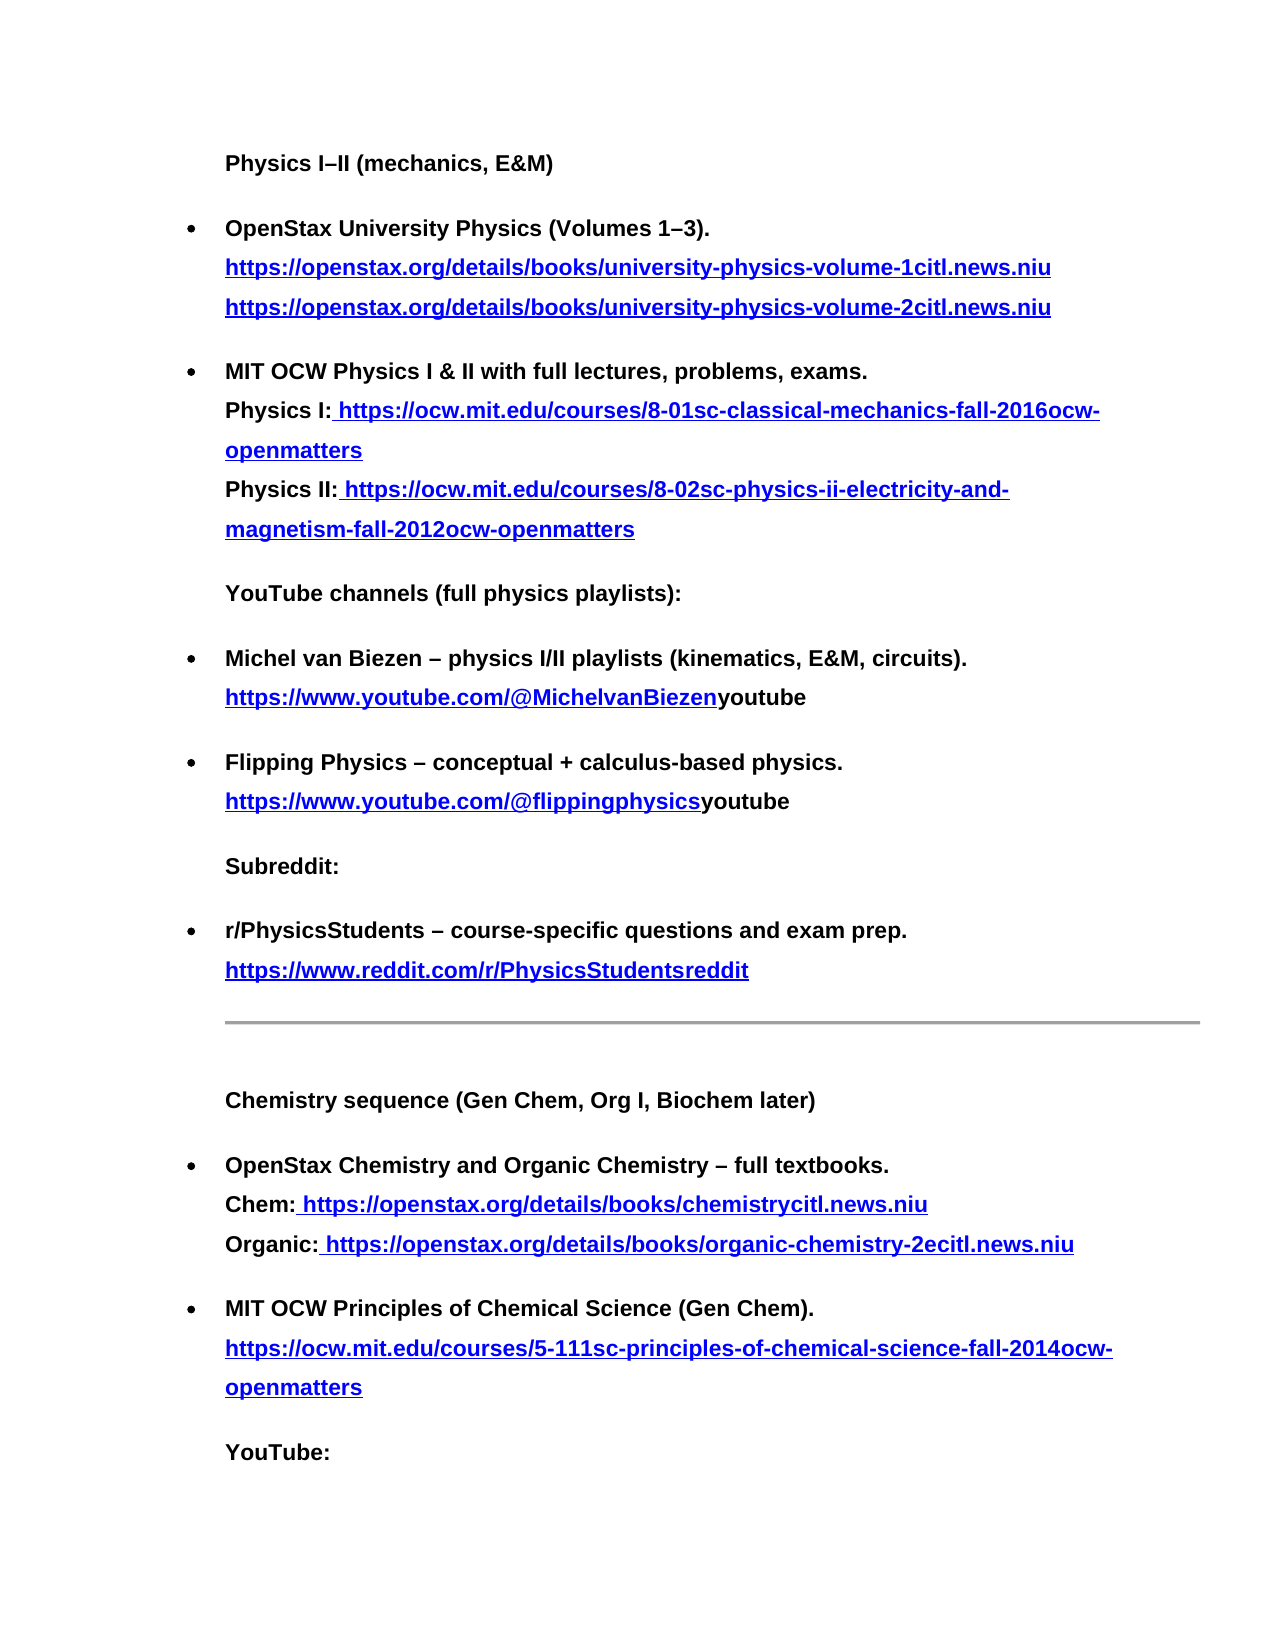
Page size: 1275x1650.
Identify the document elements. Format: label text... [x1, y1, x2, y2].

text Physics I–II (mechanics, E&M) [225, 150, 1125, 176]
list MIT OCW Physics I & II with full lectures, problems, exams. Physics I: https://ocw.mit.edu/courses/8-01sc-classical-mechanics-fall-2016ocw-openmatters​ Physics II: https://ocw.mit.edu/courses/8-02sc-physics-ii-electricity-and-magnetism-fall-2012ocw-openmatters​ [187, 358, 1125, 542]
list Michel van Biezen – physics I/II playlists (kinematics, E&M, circuits). https://www.youtube.com/@MichelvanBiezenyoutube​ [187, 645, 1125, 711]
text YouTube: [225, 1439, 1125, 1465]
text YouTube channels (full physics playlists): [225, 580, 1125, 607]
text Subreddit: [225, 853, 1125, 879]
list OpenStax Chemistry and Organic Chemistry – full textbooks. Chem: https://openstax.org/details/books/chemistrycitl.news.niu​ Organic: https://openstax.org/details/books/organic-chemistry-2ecitl.news.niu​ [187, 1152, 1125, 1257]
list r/PhysicsStudents – course-specific questions and exam prep. https://www.reddit.com/r/PhysicsStudentsreddit​ [187, 917, 1125, 983]
list Flipping Physics – conceptual + calculus-based physics. https://www.youtube.com/@flippingphysicsyoutube​ [187, 749, 1125, 814]
text Chemistry sequence (Gen Chem, Org I, Biochem later) [225, 1087, 1125, 1114]
list OpenStax University Physics (Volumes 1–3). https://openstax.org/details/books/university-physics-volume-1citl.news.niu​ https://openstax.org/details/books/university-physics-volume-2citl.news.niu​ [187, 214, 1125, 320]
list MIT OCW Principles of Chemical Science (Gen Chem). https://ocw.mit.edu/courses/5-111sc-principles-of-chemical-science-fall-2014ocw-openmatters​ [187, 1295, 1125, 1401]
